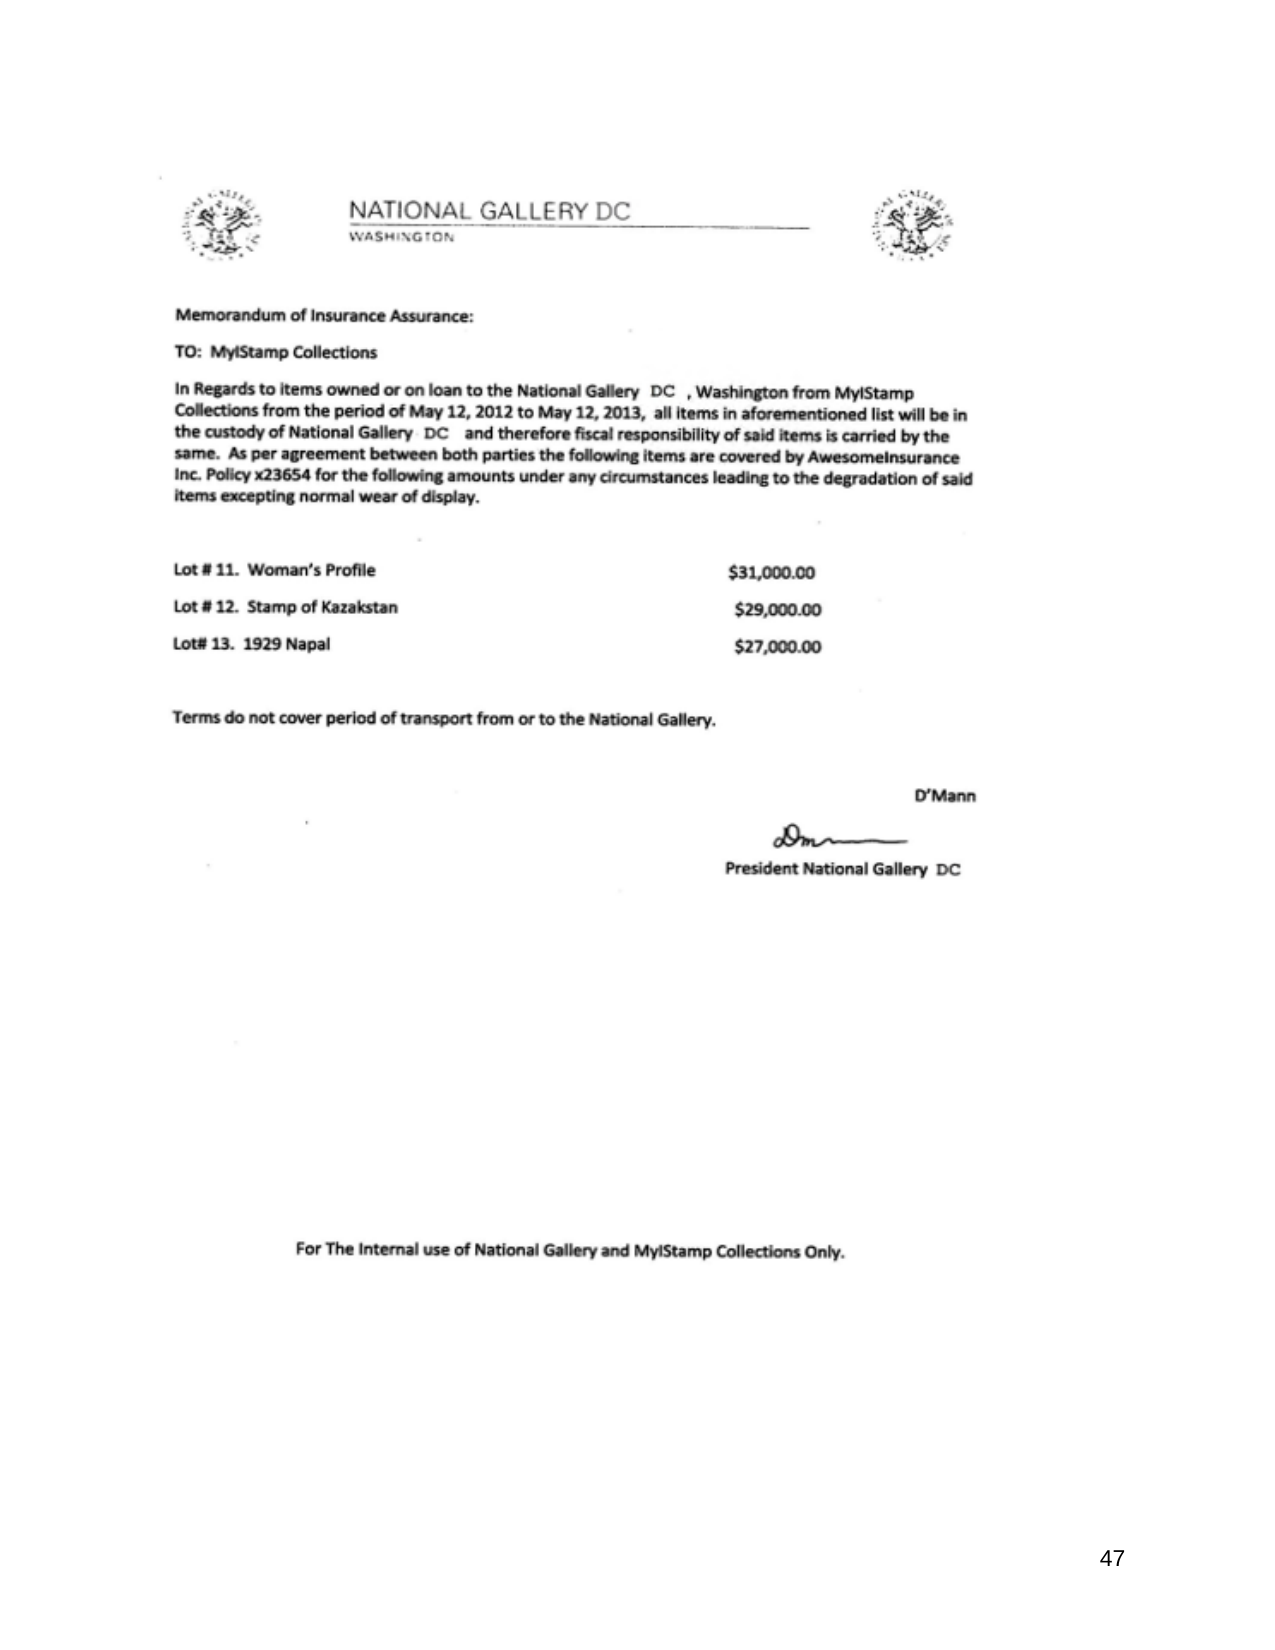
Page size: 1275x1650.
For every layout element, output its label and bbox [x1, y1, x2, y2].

picture [150, 150, 1019, 1283]
